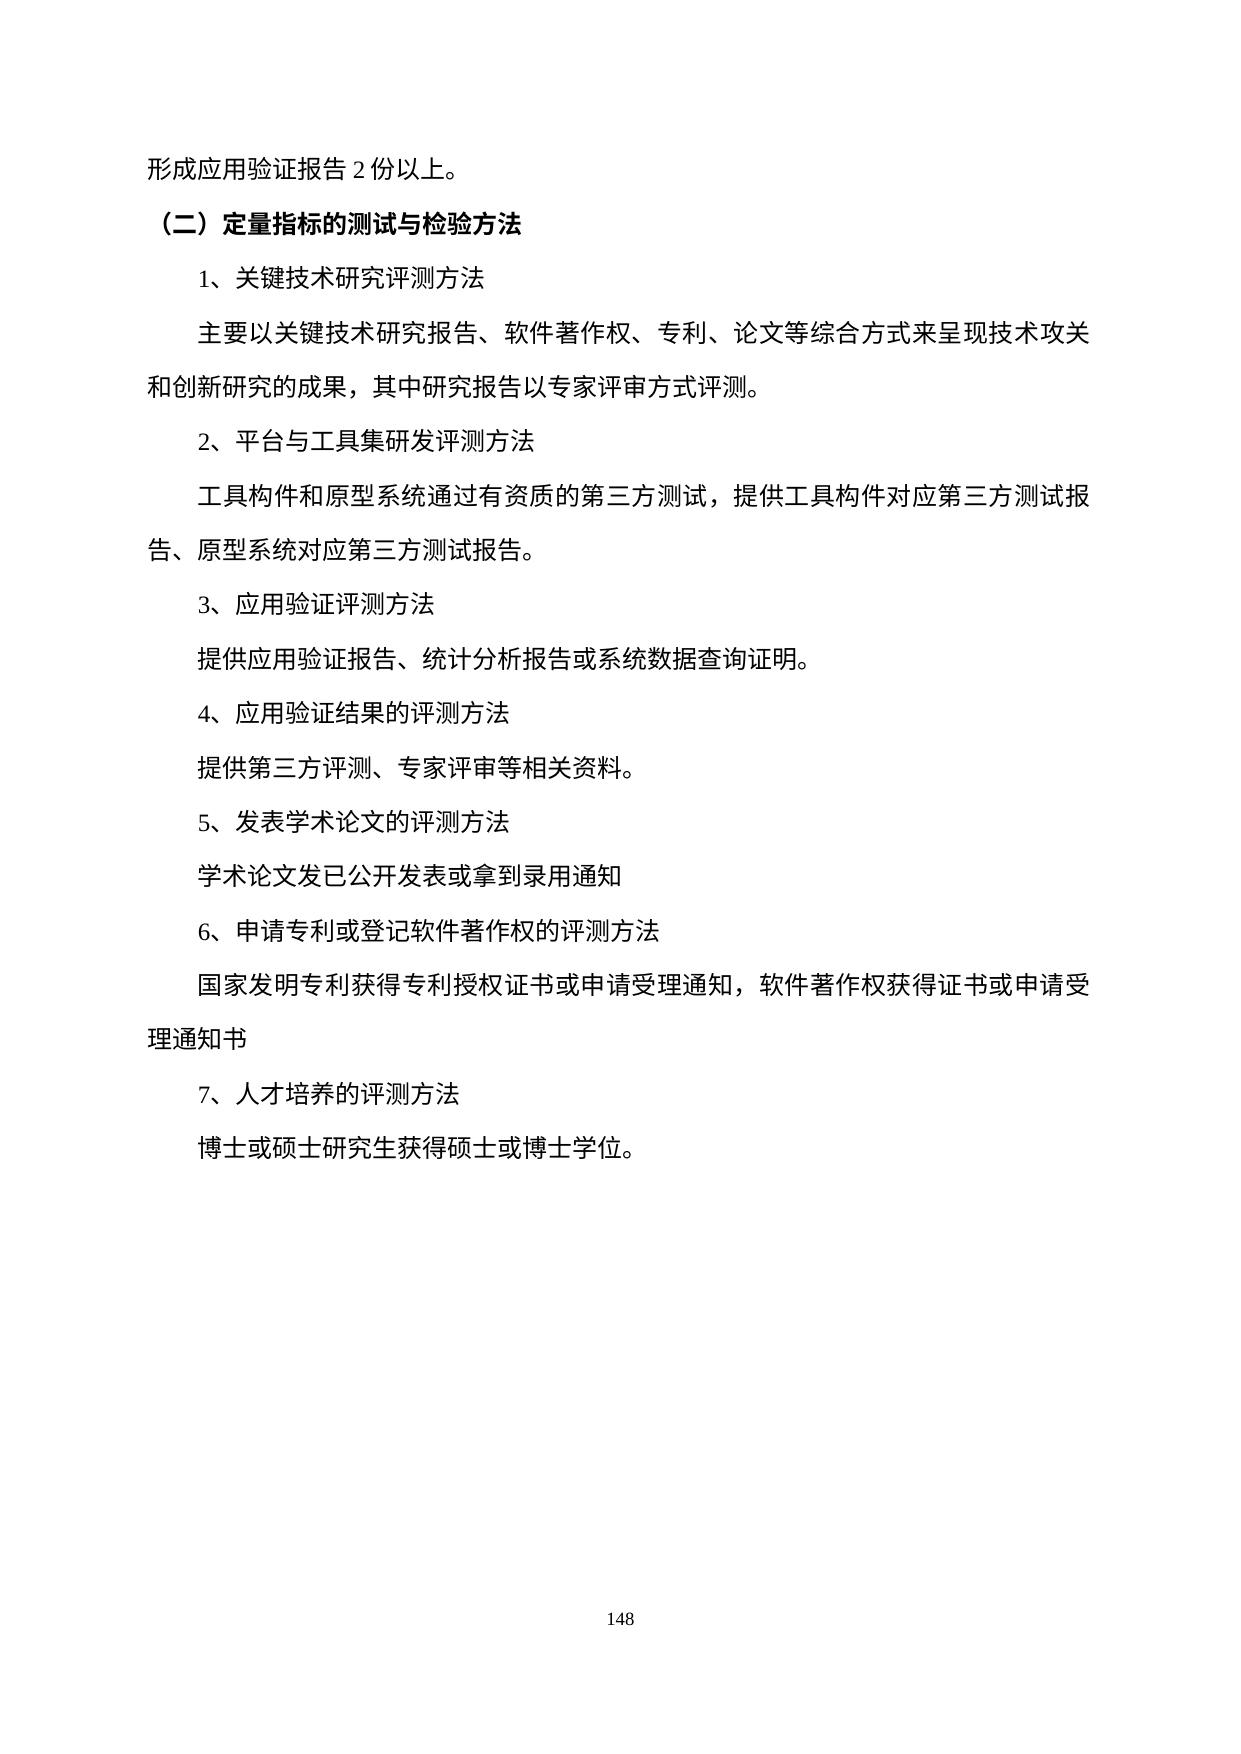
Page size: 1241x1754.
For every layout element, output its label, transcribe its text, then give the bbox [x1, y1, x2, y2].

text 博士或硕士研究生获得硕士或博士学位。 [148, 1129, 1092, 1165]
text 2、平台与工具集研发评测方法 [148, 422, 1092, 458]
text 提供应用验证报告、统计分析报告或系统数据查询证明。 [148, 639, 1092, 676]
text 1、关键技术研究评测方法 [148, 259, 1092, 295]
text 5、发表学术论文的评测方法 [148, 802, 1092, 839]
text 工具构件和原型系统通过有资质的第三方测试，提供工具构件对应第三方测试报告、原型系统对应第三方测试报告。 [148, 476, 1092, 567]
text （二）定量指标的测试与检验方法 [148, 204, 1092, 241]
text 主要以关键技术研究报告、软件著作权、专利、论文等综合方式来呈现技术攻关和创新研究的成果，其中研究报告以专家评审方式评测。 [148, 313, 1092, 404]
text 学术论文发已公开发表或拿到录用通知 [148, 857, 1092, 893]
text 3、应用验证评测方法 [148, 585, 1092, 621]
text 6、申请专利或登记软件著作权的评测方法 [148, 911, 1092, 947]
text 提供第三方评测、专家评审等相关资料。 [148, 748, 1092, 784]
text 7、人才培养的评测方法 [148, 1074, 1092, 1111]
text 4、应用验证结果的评测方法 [148, 694, 1092, 730]
text 国家发明专利获得专利授权证书或申请受理通知，软件著作权获得证书或申请受理通知书 [148, 966, 1092, 1056]
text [148, 150, 1092, 186]
